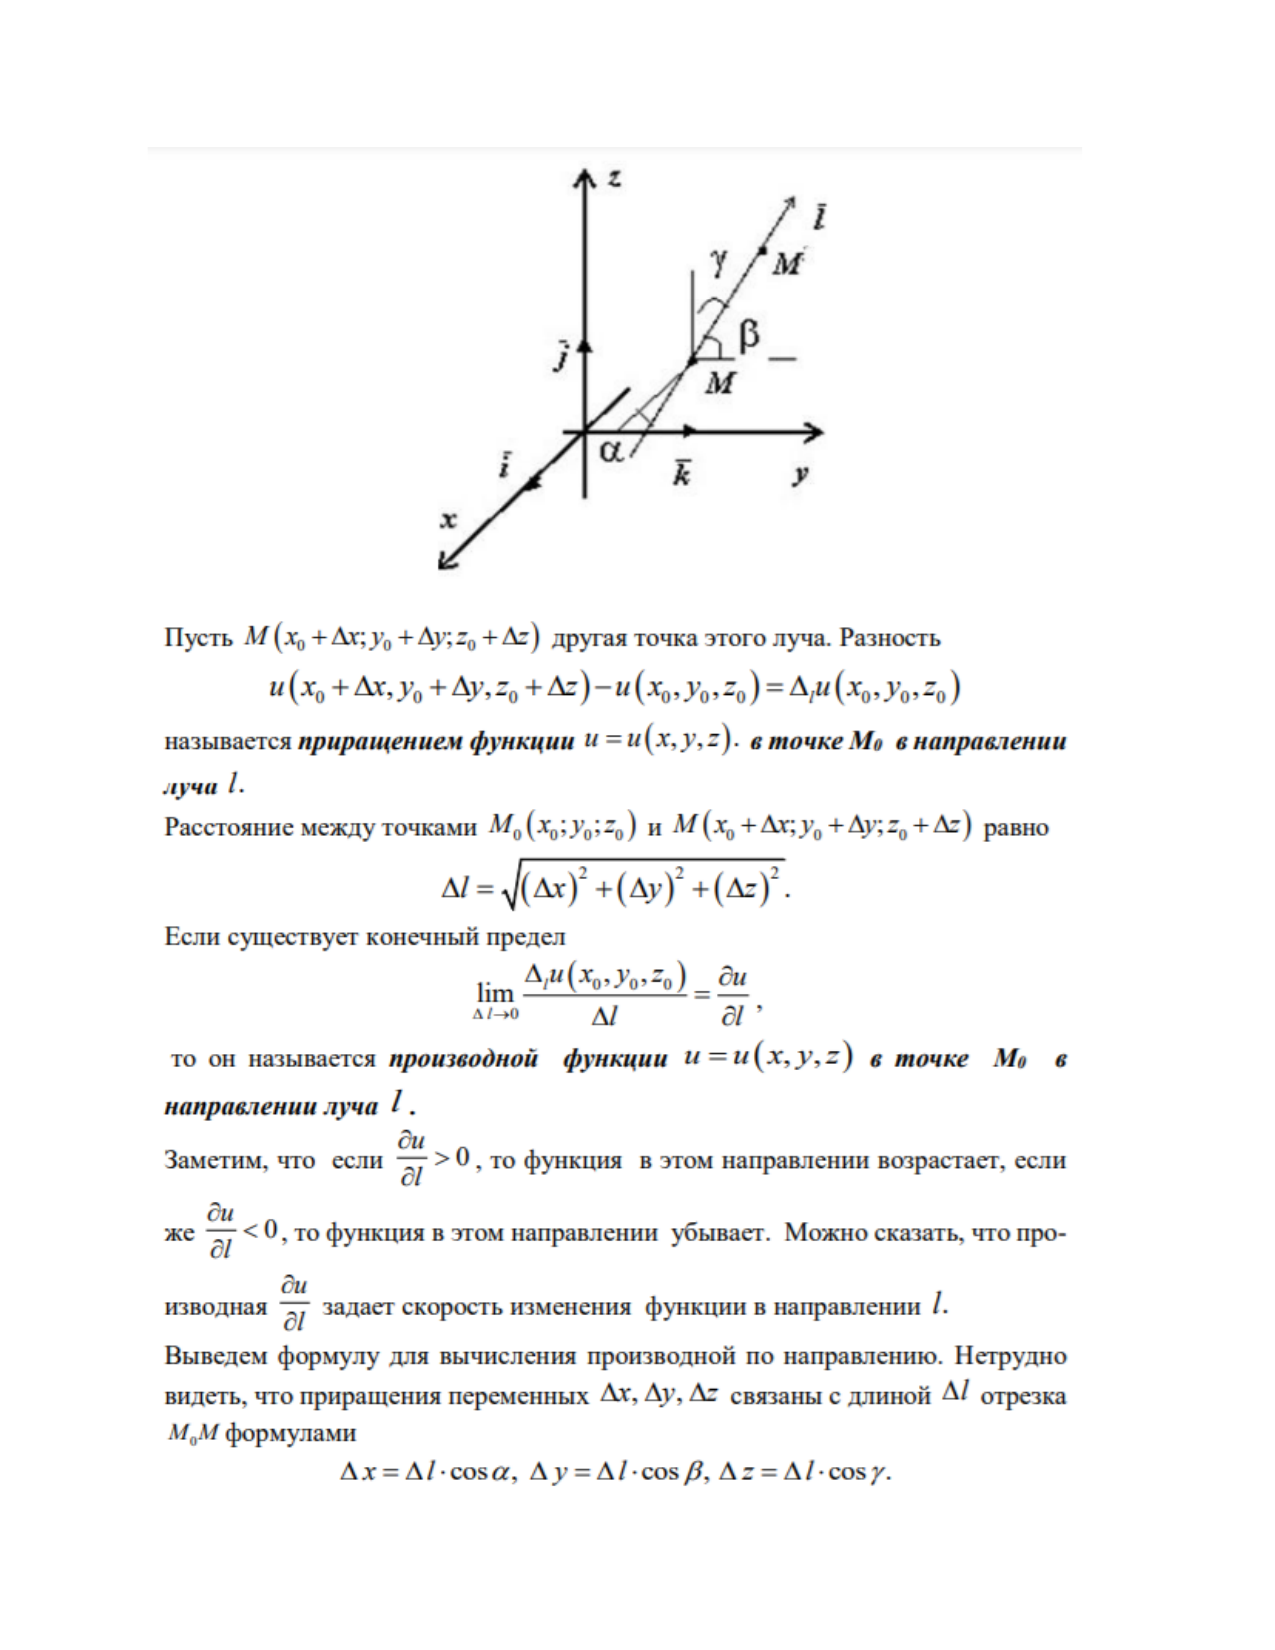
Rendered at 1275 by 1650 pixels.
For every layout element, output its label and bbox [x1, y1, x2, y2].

picture [147, 147, 1083, 1503]
